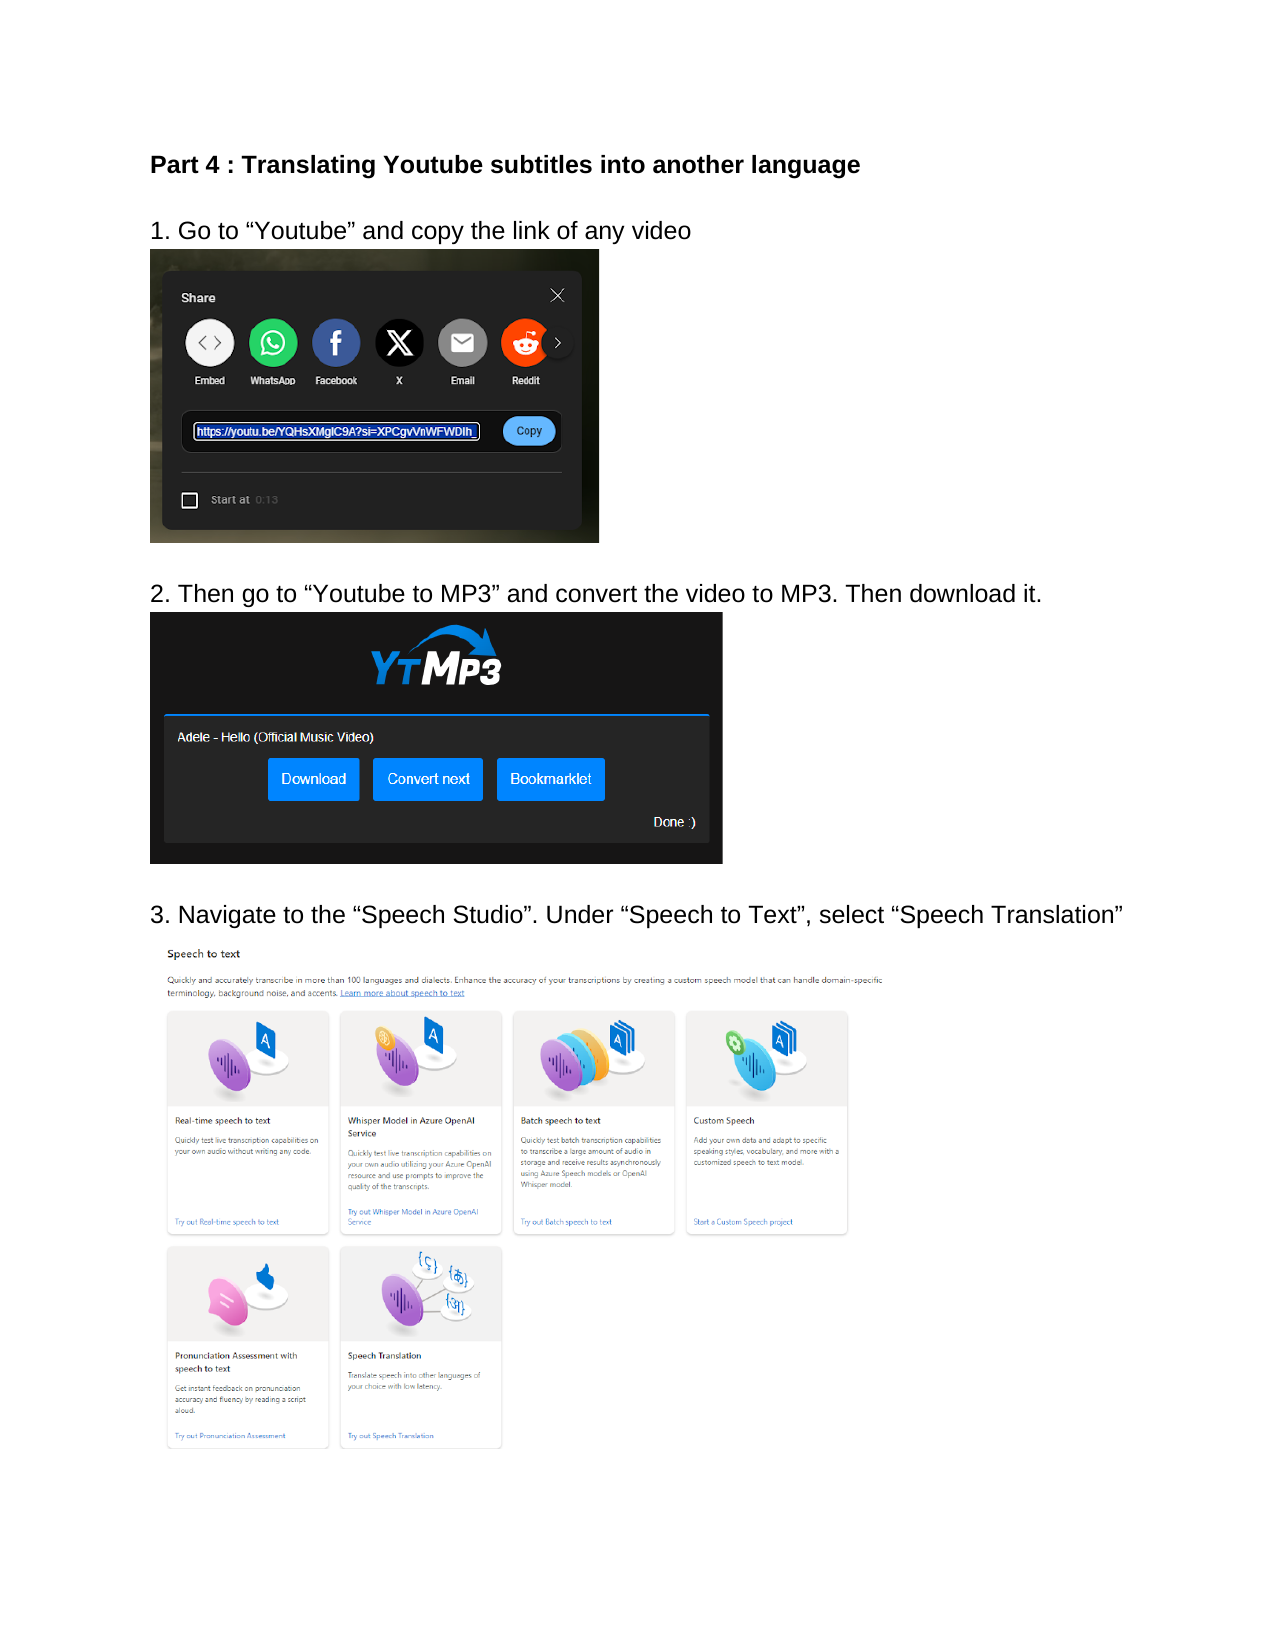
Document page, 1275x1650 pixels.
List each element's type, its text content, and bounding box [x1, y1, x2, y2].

picture [150, 249, 600, 543]
text Part 4 : Translating Youtube subtitles into another language [150, 150, 1125, 179]
text 1. Go to “Youtube” and copy the link of any video [150, 216, 1125, 245]
text 3. Navigate to the “Speech Studio”. Under “Speech to Text”, select “Speech Translation” [150, 900, 1125, 929]
text 2. Then go to “Youtube to MP3” and convert the video to MP3. Then download it. [150, 579, 1125, 608]
picture [150, 612, 723, 864]
picture [150, 933, 897, 1449]
